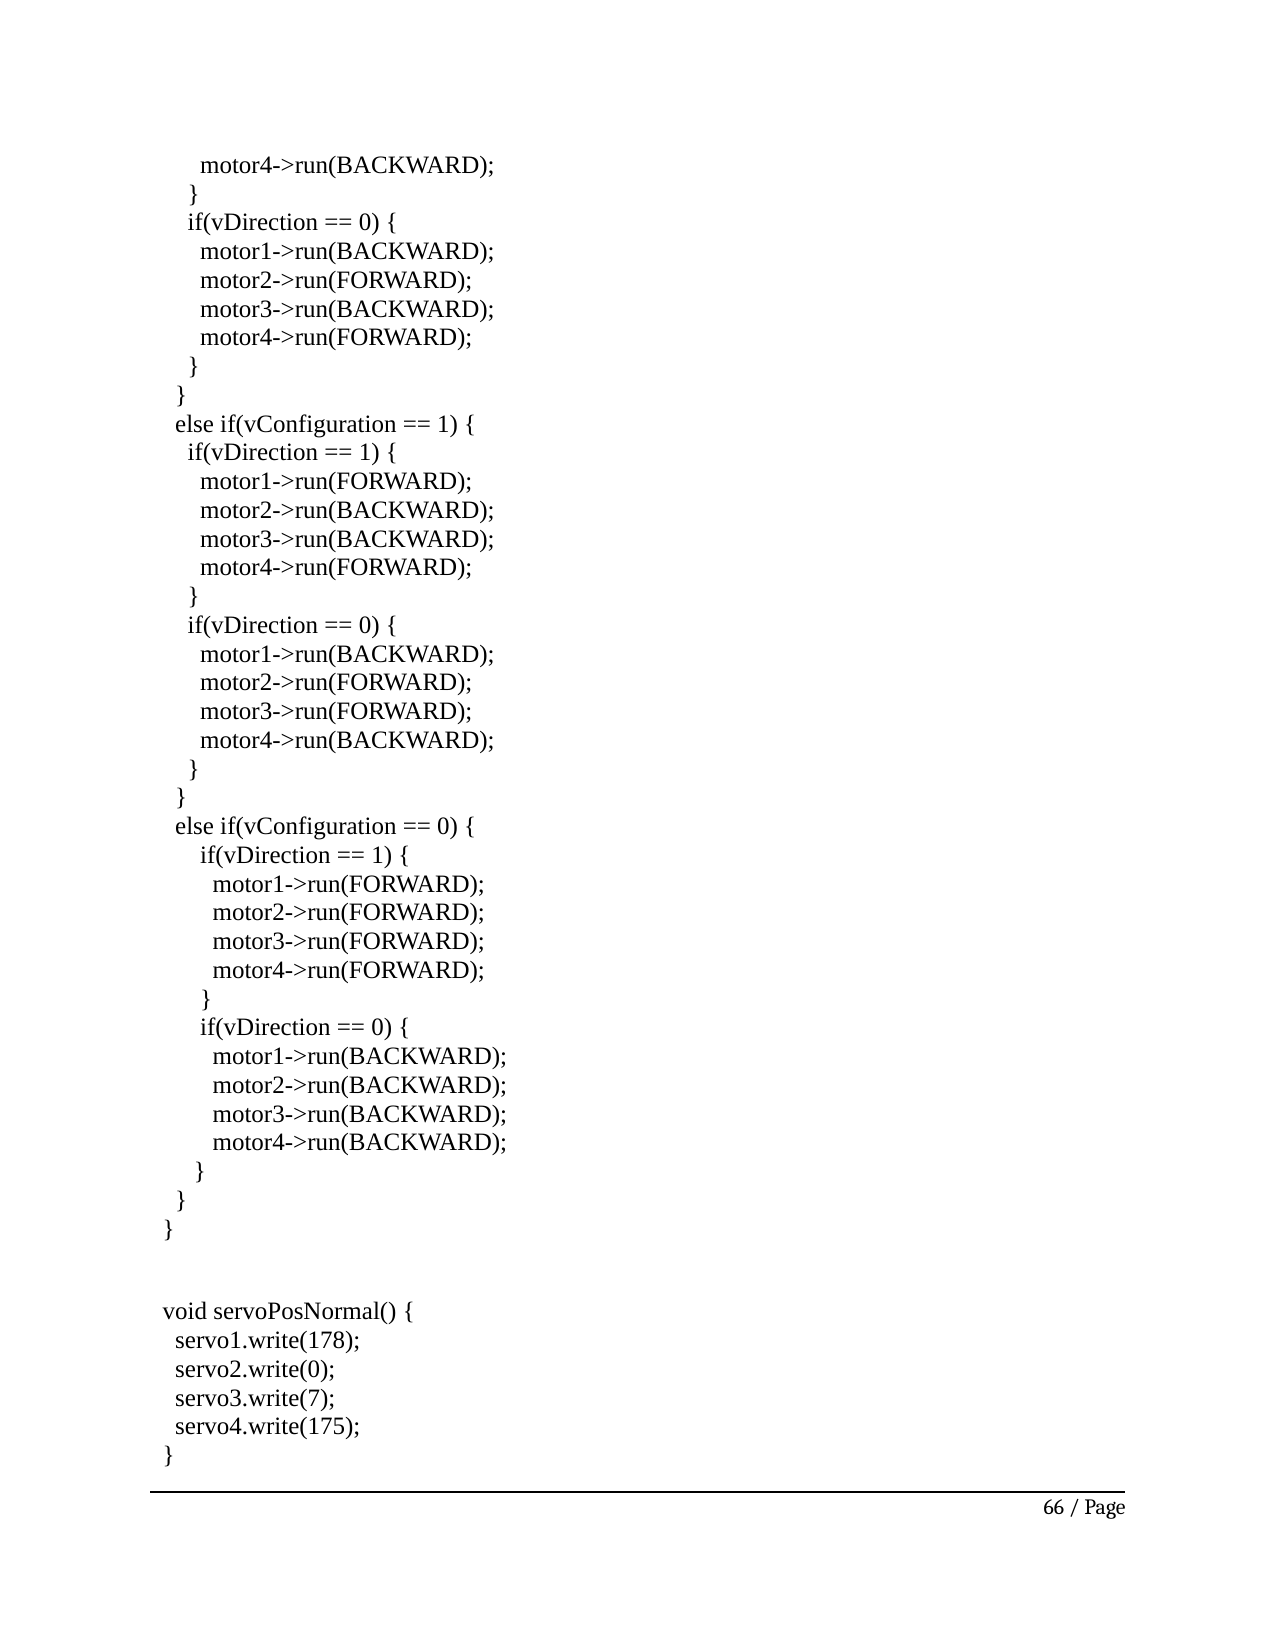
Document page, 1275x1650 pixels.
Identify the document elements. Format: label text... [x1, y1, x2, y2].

text if(vDirection == 0) { [150, 1012, 1125, 1041]
text motor4->run(BACKWARD); [150, 1127, 1125, 1156]
text else if(vConfiguration == 1) { [150, 409, 1125, 437]
text motor1->run(BACKWARD); [150, 1041, 1125, 1070]
text else if(vConfiguration == 0) { [150, 811, 1125, 840]
text motor1->run(FORWARD); [150, 466, 1125, 495]
text } [150, 1440, 1125, 1469]
text motor4->run(FORWARD); [150, 955, 1125, 984]
text motor3->run(FORWARD); [150, 696, 1125, 725]
text servo2.write(0); [150, 1354, 1125, 1383]
text if(vDirection == 1) { [150, 840, 1125, 869]
text } [150, 1185, 1125, 1214]
text motor2->run(BACKWARD); [150, 1070, 1125, 1099]
text motor1->run(FORWARD); [150, 869, 1125, 897]
text } [150, 581, 1125, 610]
text } [150, 1156, 1125, 1185]
text if(vDirection == 1) { [150, 437, 1125, 466]
text motor4->run(BACKWARD); [150, 150, 1125, 179]
text motor2->run(FORWARD); [150, 265, 1125, 294]
text motor4->run(FORWARD); [150, 322, 1125, 351]
text motor3->run(BACKWARD); [150, 524, 1125, 552]
text } [150, 754, 1125, 782]
text } [150, 984, 1125, 1012]
text motor1->run(BACKWARD); [150, 639, 1125, 667]
text } [150, 782, 1125, 811]
text motor2->run(BACKWARD); [150, 495, 1125, 524]
text } [150, 1214, 1125, 1242]
text void servoPosNormal() { [150, 1296, 1125, 1325]
text } [150, 179, 1125, 207]
text motor1->run(BACKWARD); [150, 236, 1125, 265]
text motor4->run(BACKWARD); [150, 725, 1125, 754]
text motor4->run(FORWARD); [150, 552, 1125, 581]
text servo1.write(178); [150, 1325, 1125, 1354]
text motor3->run(BACKWARD); [150, 294, 1125, 322]
text servo3.write(7); [150, 1383, 1125, 1411]
text servo4.write(175); [150, 1411, 1125, 1440]
text } [150, 351, 1125, 380]
text if(vDirection == 0) { [150, 207, 1125, 236]
text motor3->run(BACKWARD); [150, 1099, 1125, 1127]
text } [150, 380, 1125, 409]
text motor3->run(FORWARD); [150, 926, 1125, 955]
text motor2->run(FORWARD); [150, 667, 1125, 696]
text motor2->run(FORWARD); [150, 897, 1125, 926]
text if(vDirection == 0) { [150, 610, 1125, 639]
